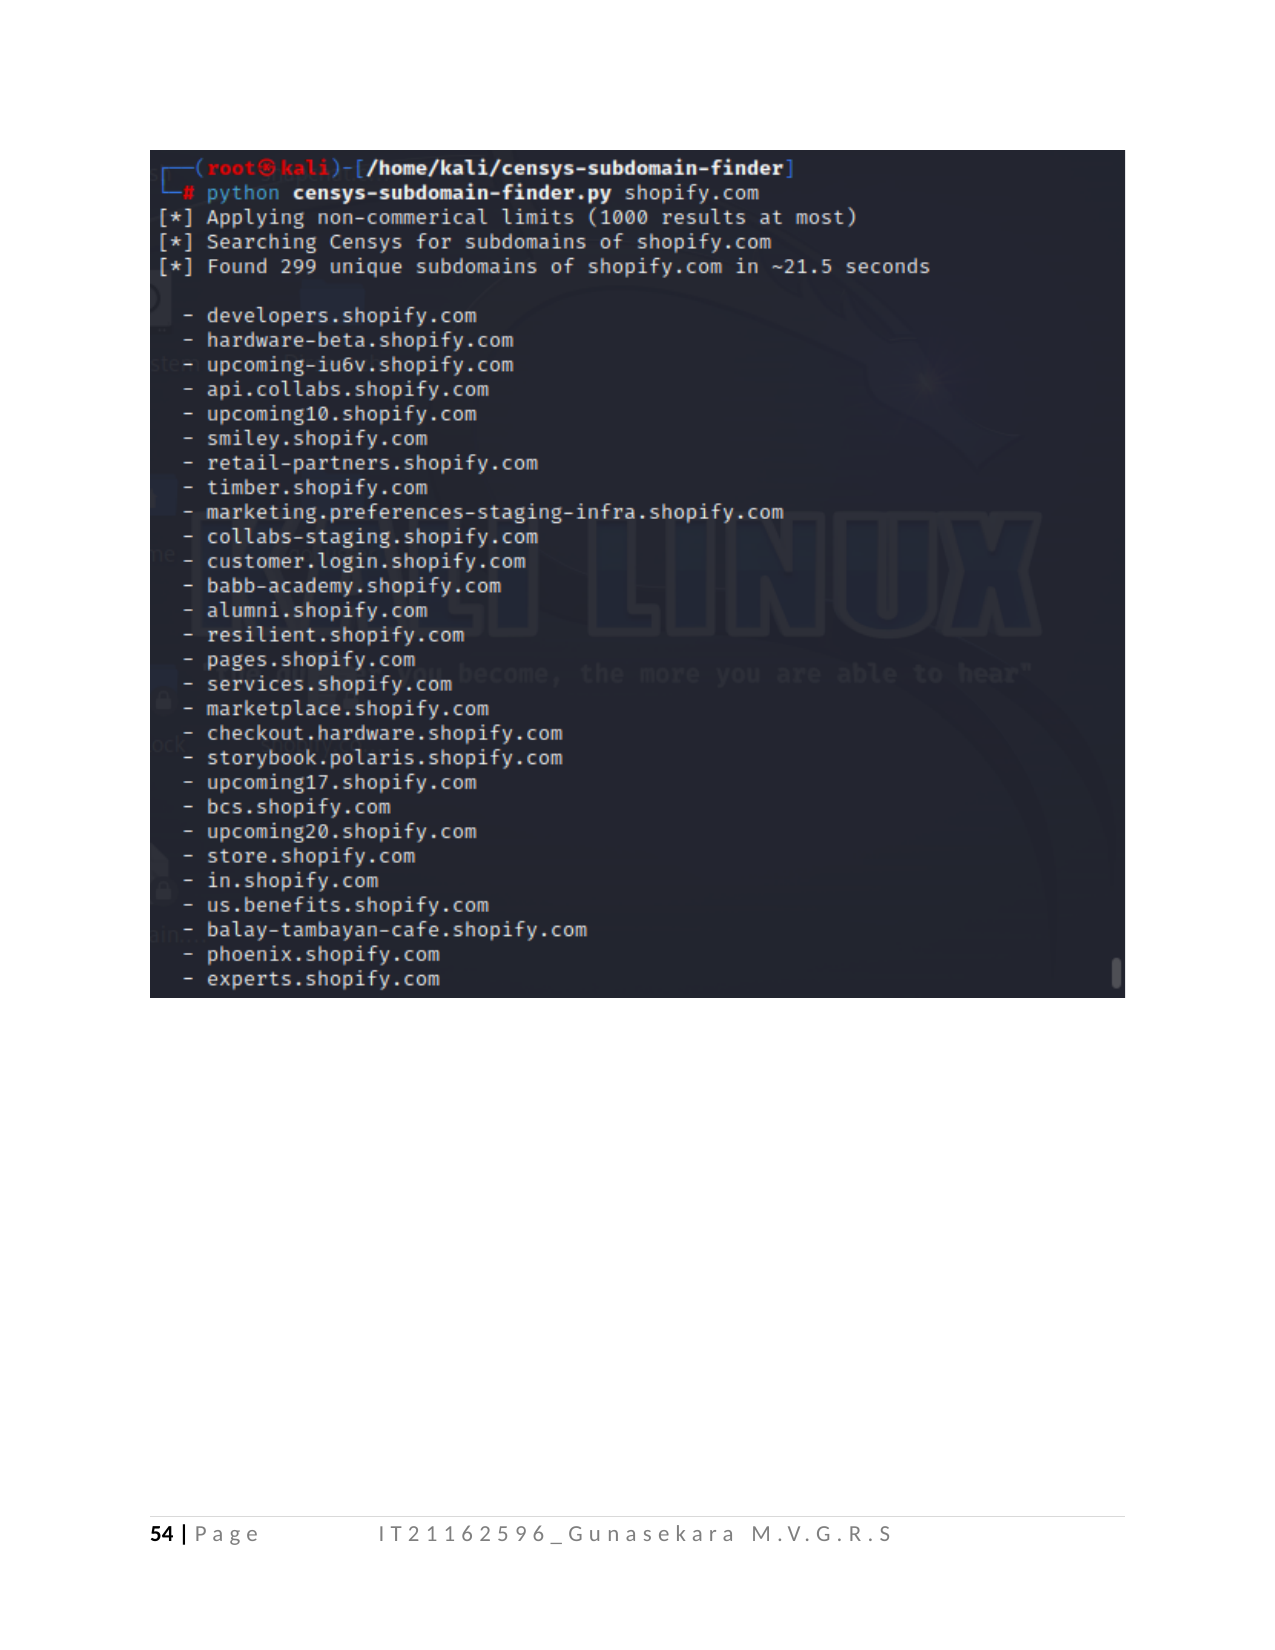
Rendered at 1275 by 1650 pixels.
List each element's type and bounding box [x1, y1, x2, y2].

picture [150, 150, 1125, 998]
